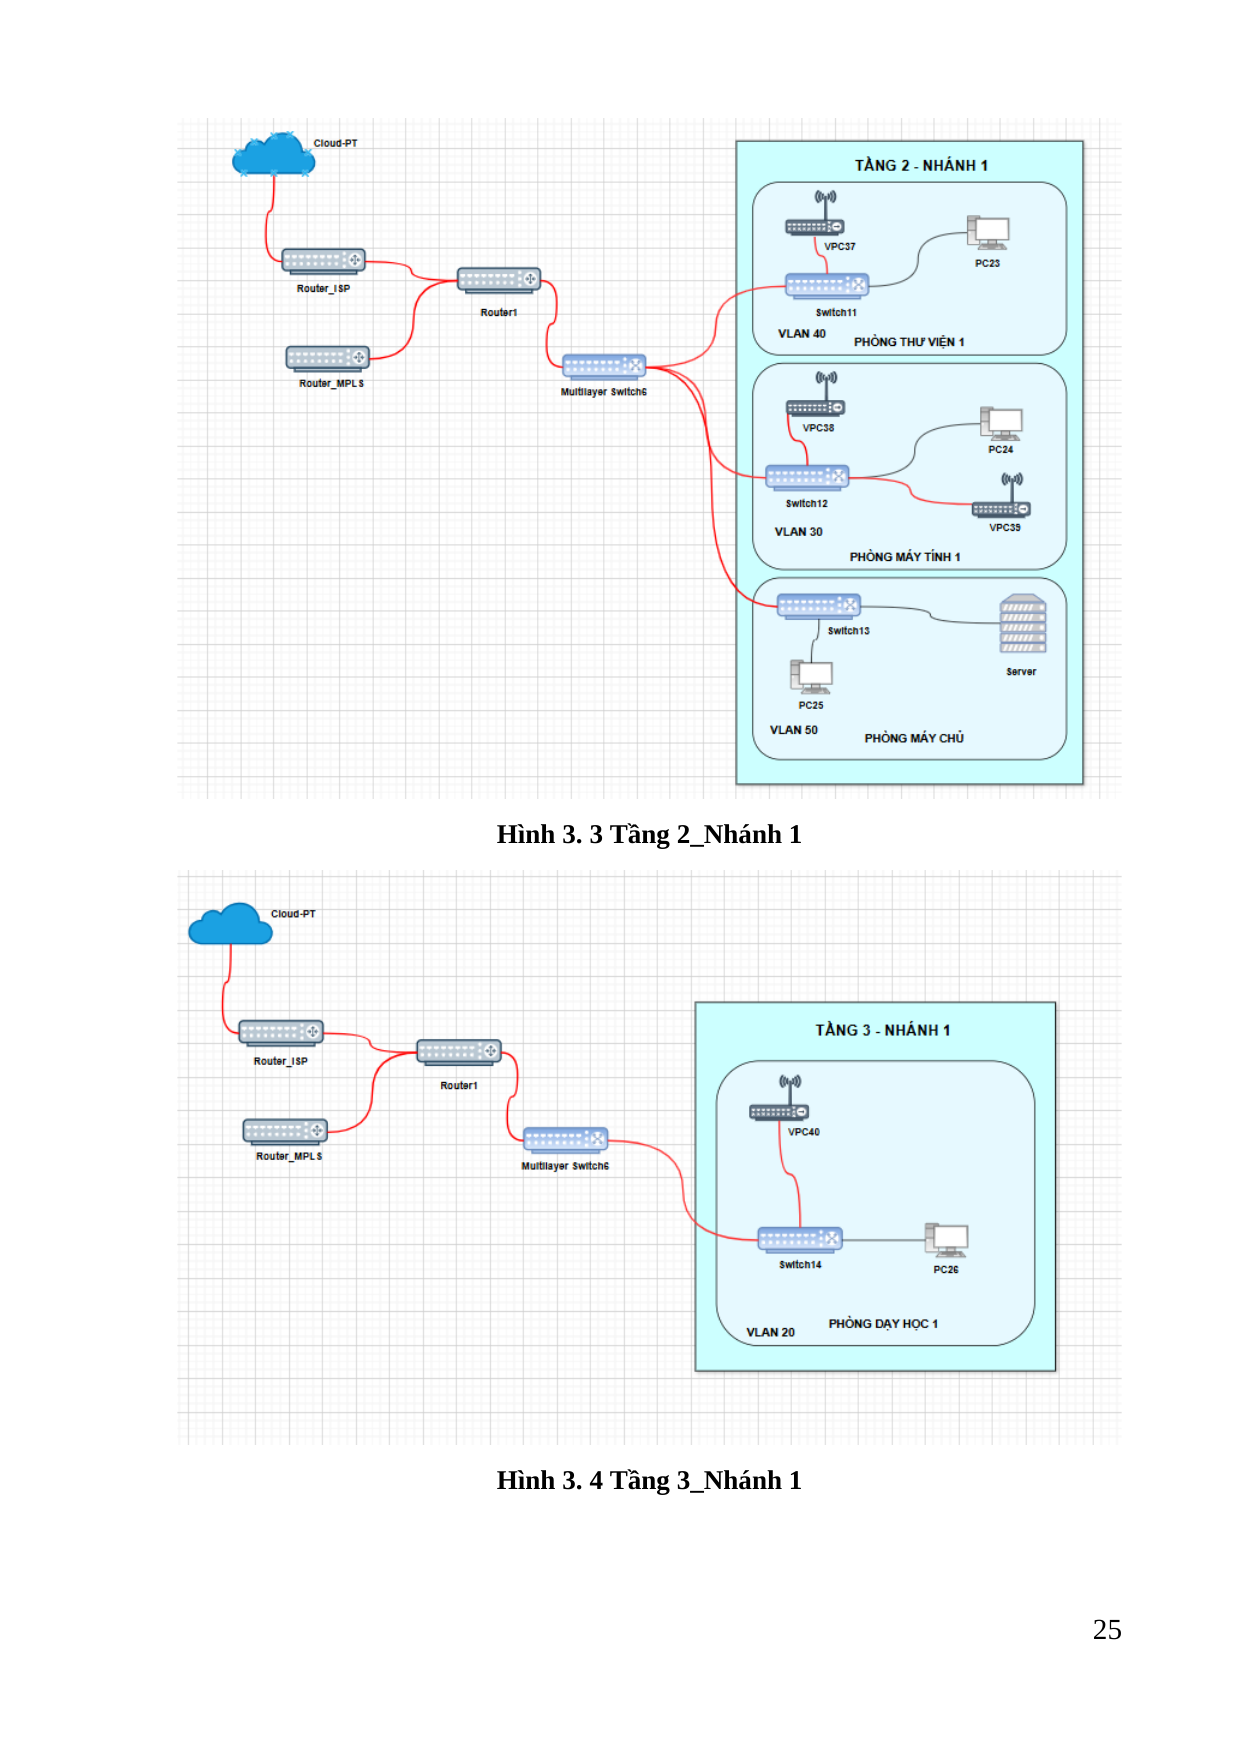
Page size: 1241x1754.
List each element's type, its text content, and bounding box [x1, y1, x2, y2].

picture [177, 118, 1122, 799]
picture [177, 870, 1122, 1445]
text Hình 3. 4 Tầng 3_Nhánh 1 [177, 1464, 1122, 1495]
text Hình 3. 3 Tầng 2_Nhánh 1 [177, 818, 1122, 849]
